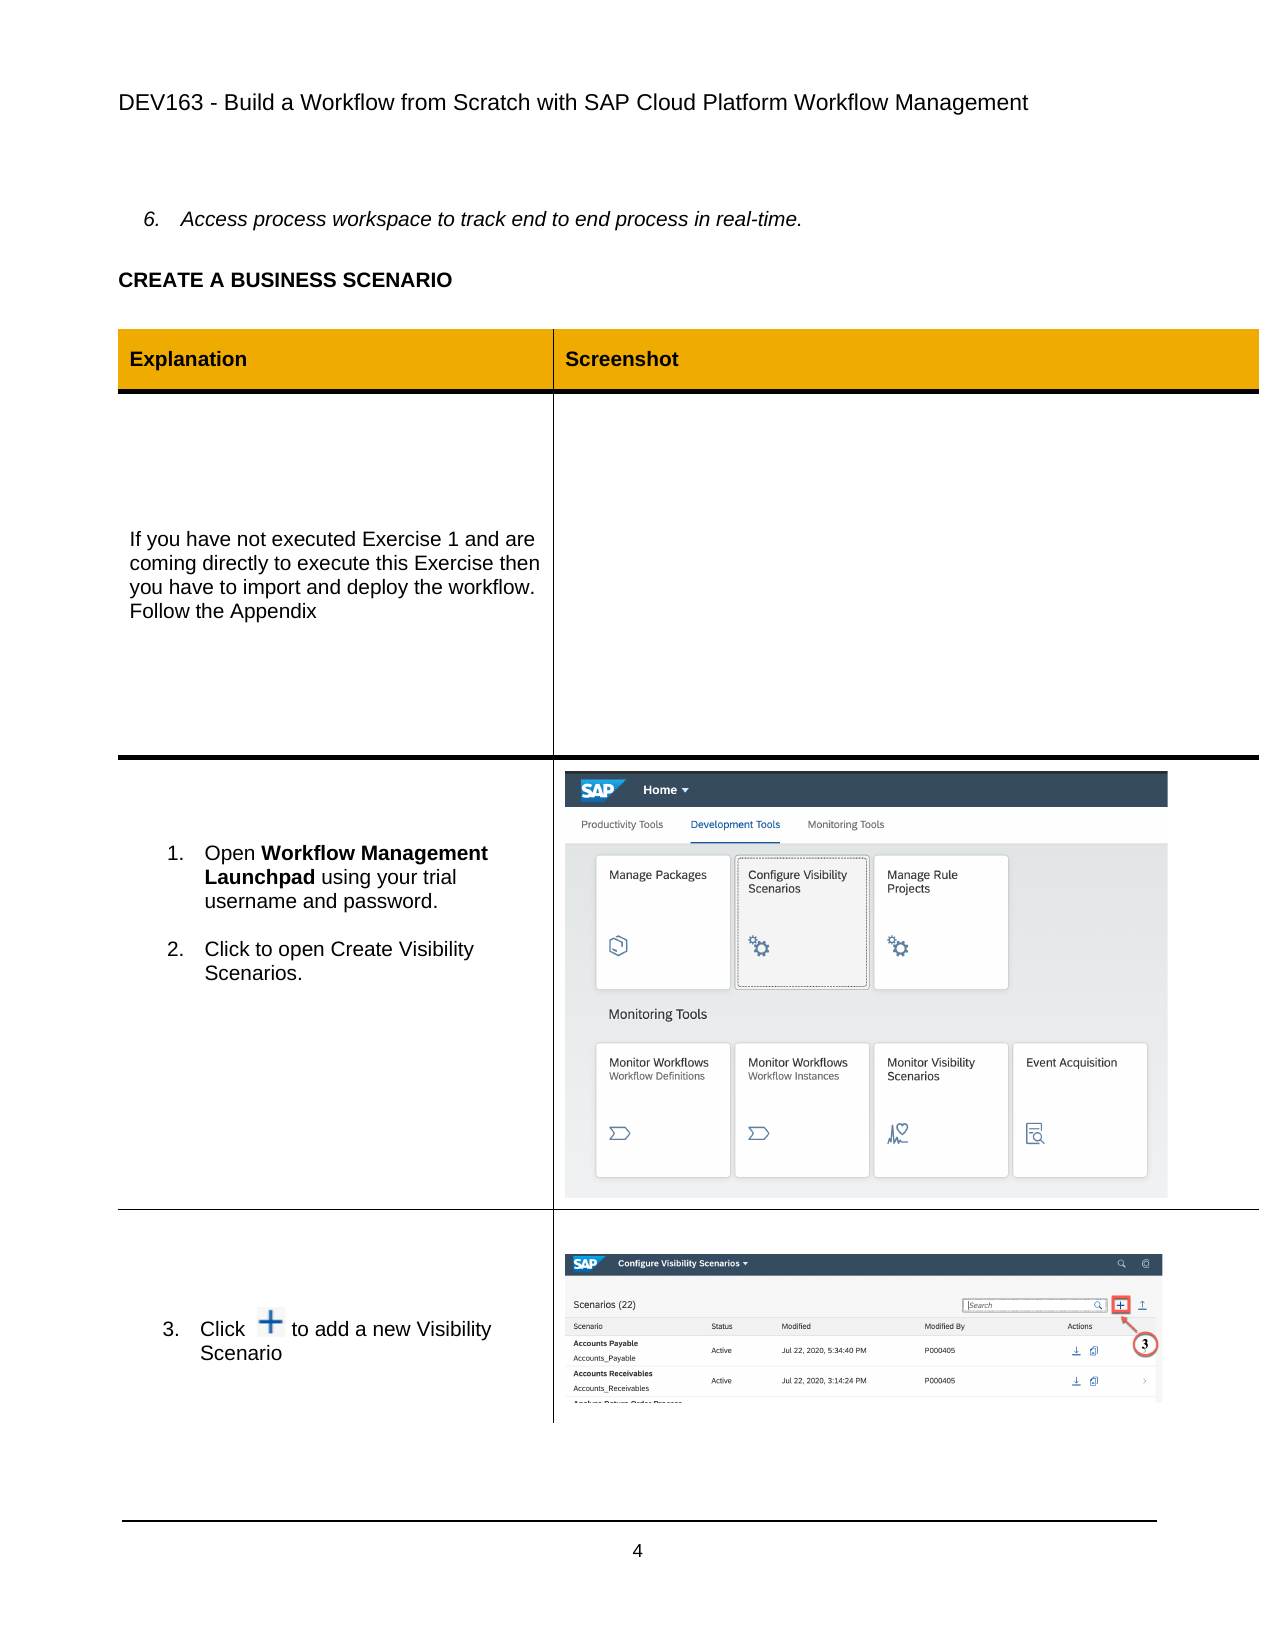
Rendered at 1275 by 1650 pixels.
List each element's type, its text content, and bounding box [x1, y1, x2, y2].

picture [256, 1307, 286, 1337]
picture [565, 771, 1168, 1198]
picture [565, 1254, 1163, 1403]
table_header Screenshot [554, 329, 1259, 389]
list Access process workspace to track end to end process in real-time. [143, 207, 1157, 231]
table_cell [554, 760, 1259, 1209]
table_cell If you have not executed Exercise 1 and are coming directly to execute this Exercise then you have to import and deploy the workflow. Follow the Appendix [118, 394, 553, 755]
table_cell [554, 1210, 1259, 1423]
table_header Explanation [118, 329, 553, 389]
table_cell [554, 394, 1259, 755]
table_cell Open Workflow Management Launchpad using your trial username and password. Click to open Create Visibility Scenarios. [118, 760, 553, 1209]
subtitle Create a Business Scenario [118, 268, 1157, 292]
table_cell Click to add a new Visibility Scenario [118, 1210, 553, 1423]
